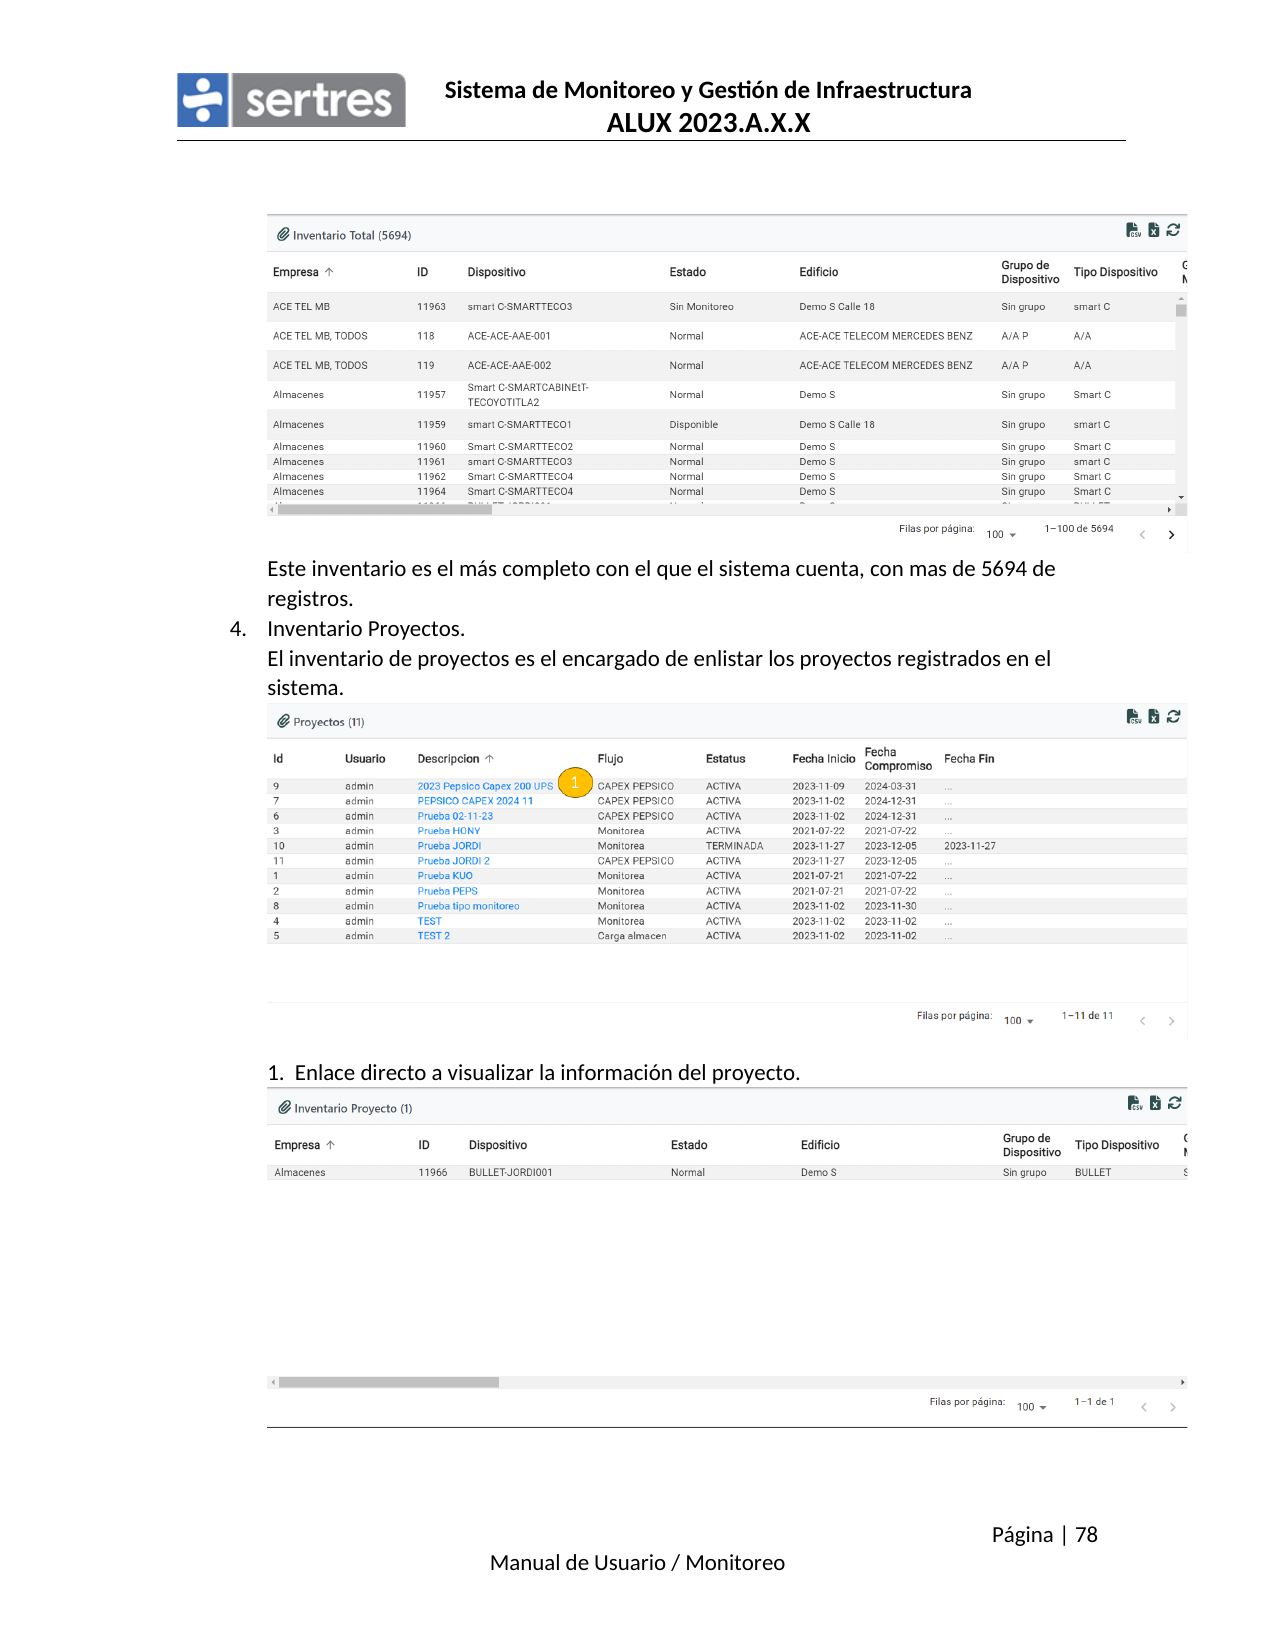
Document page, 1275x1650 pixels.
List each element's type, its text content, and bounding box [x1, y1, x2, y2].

picture [177, 73, 406, 127]
list Este inventario es el más completo con el que el sistema cuenta, con mas de 5694 de registros. [267, 554, 1098, 612]
picture [267, 214, 1188, 553]
list Inventario Proyectos. [229, 614, 1098, 642]
list 1. Enlace directo a visualizar la información del proyecto. [267, 1058, 1098, 1086]
picture [267, 1087, 1188, 1428]
list El inventario de proyectos es el encargado de enlistar los proyectos registrados en el sistema. [267, 644, 1098, 701]
picture [267, 703, 1188, 1057]
